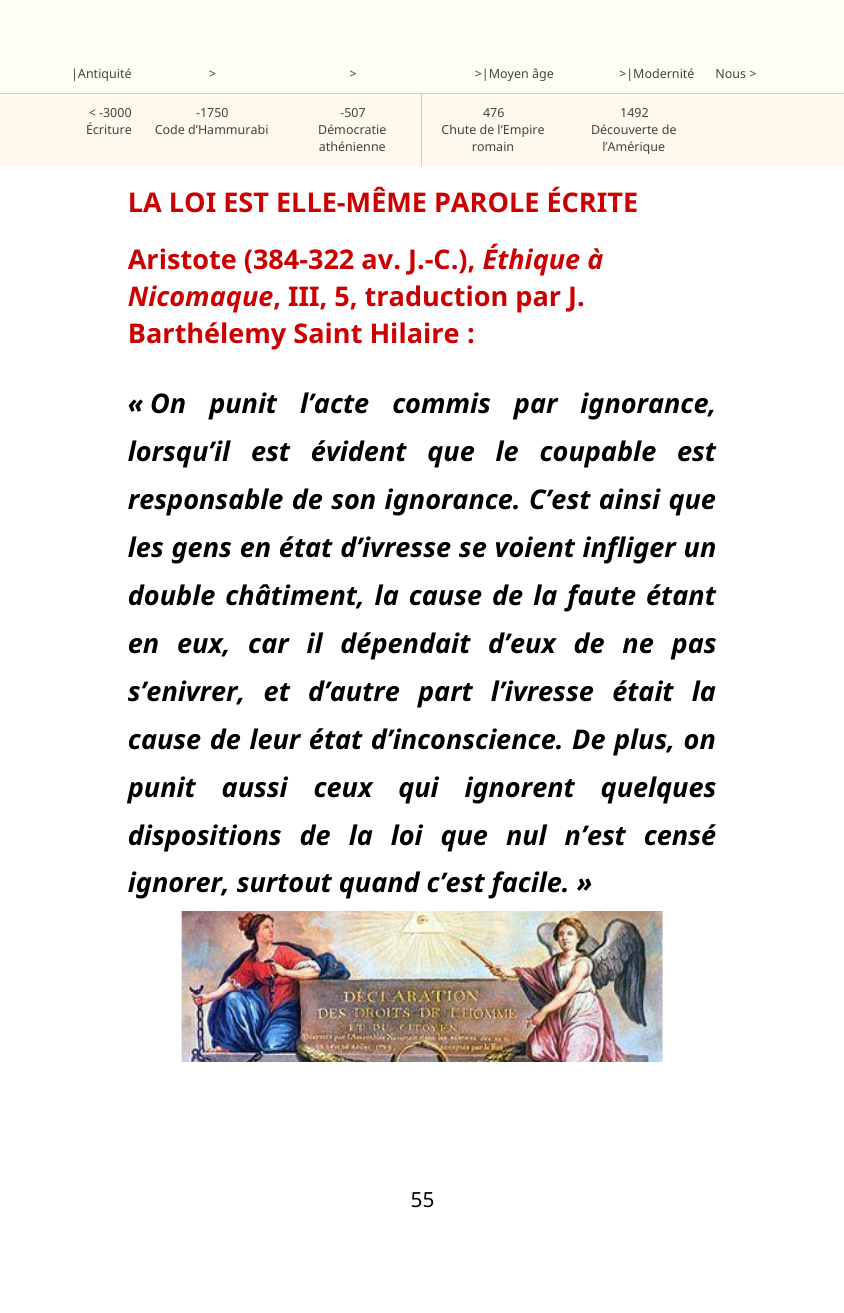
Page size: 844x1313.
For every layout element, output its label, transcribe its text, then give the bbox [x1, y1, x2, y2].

picture [181, 911, 663, 1062]
subtitle LA LOI EST ELLE-MÊME PAROLE ÉCRITE [128, 183, 717, 220]
subtitle « On punit l’acte commis par ignorance, lorsqu’il est évident que le coupable est responsable de son ignorance. C’est ainsi que les gens en état d’ivresse se voient infliger un double châtiment, la cause de la faute étant en eux, car il dépendait d’eux de ne pas s’enivrer, et d’autre part l’ivresse était la cause de leur état d’inconscience. De plus, on punit aussi ceux qui ignorent quelques dispositions de la loi que nul n’est censé ignorer, surtout quand c’est facile. » [128, 385, 717, 901]
subtitle Aristote (384-322 av. J.-C.), Éthique à Nicomaque, III, 5, traduction par J. Barthélemy Saint Hilaire : [128, 241, 717, 351]
